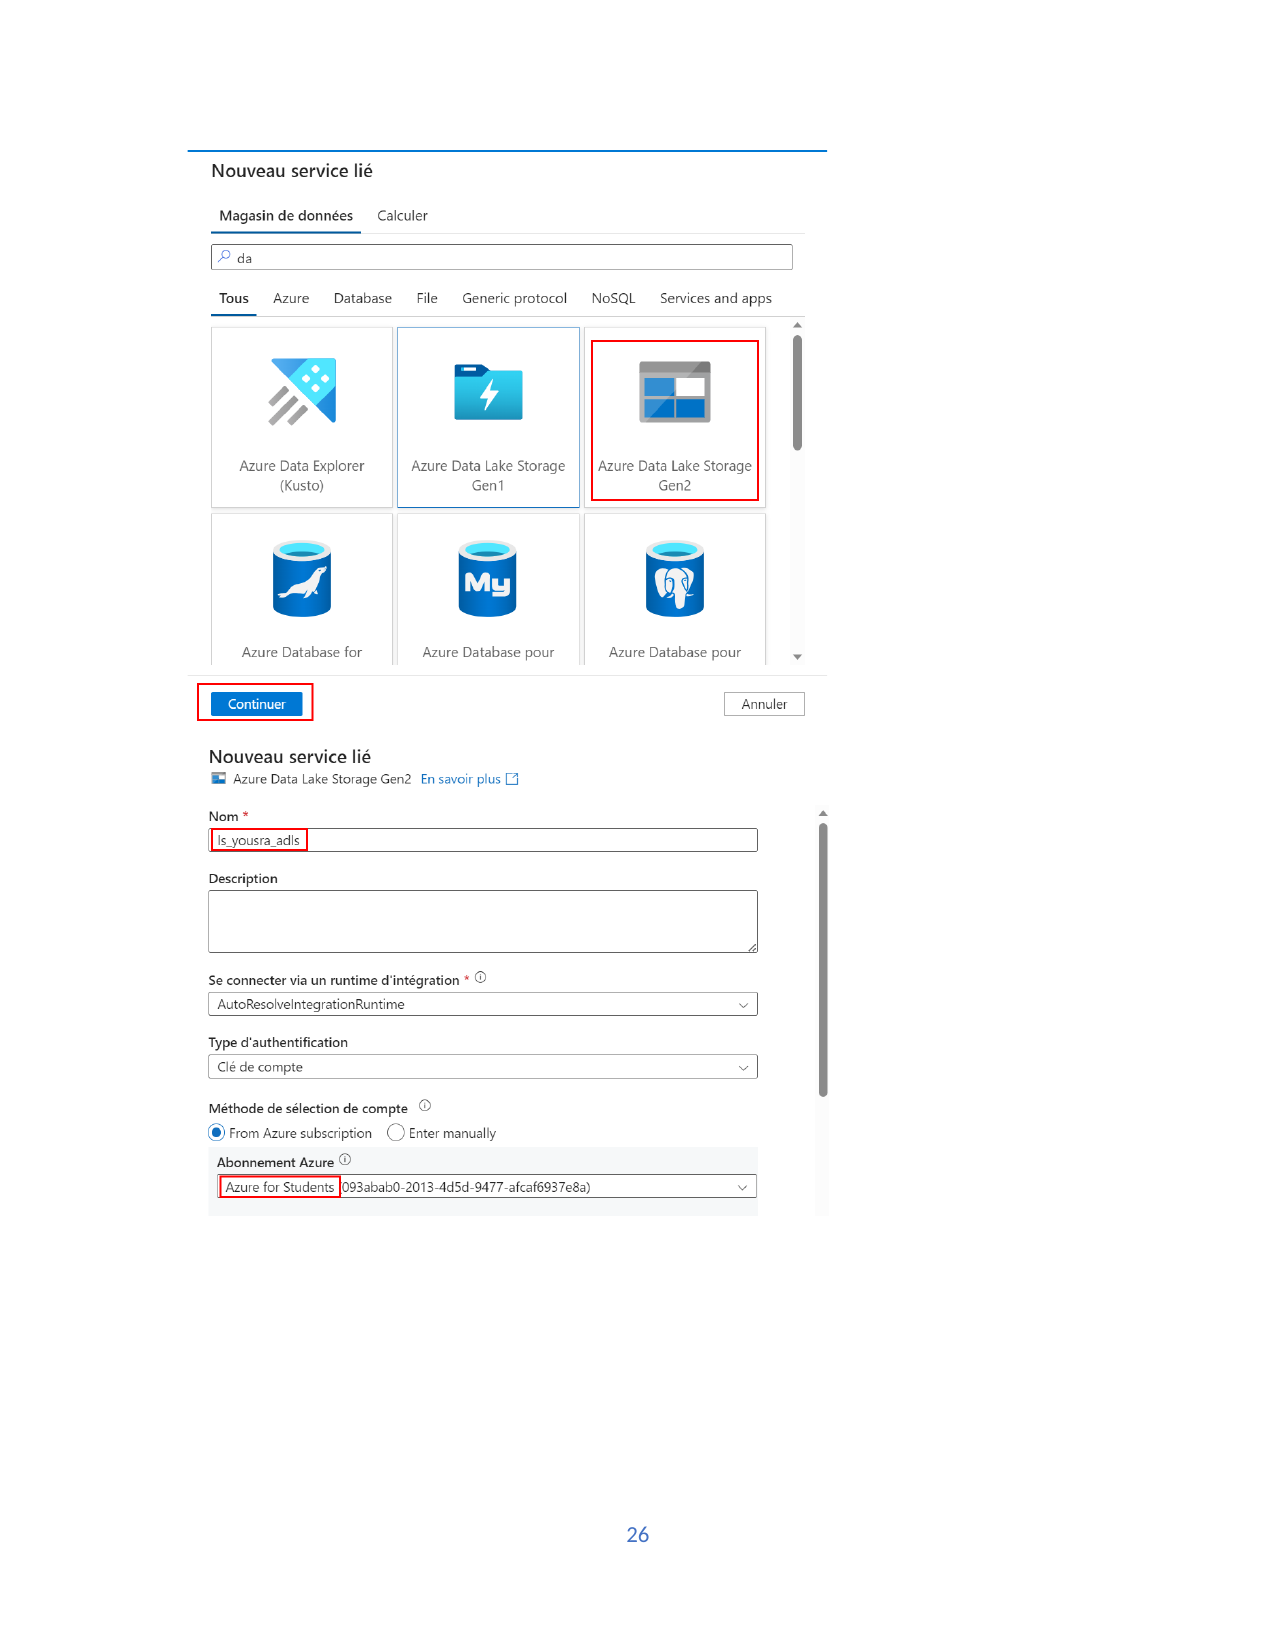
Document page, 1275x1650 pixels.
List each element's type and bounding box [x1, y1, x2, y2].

picture [187, 742, 829, 1216]
picture [187, 150, 828, 728]
